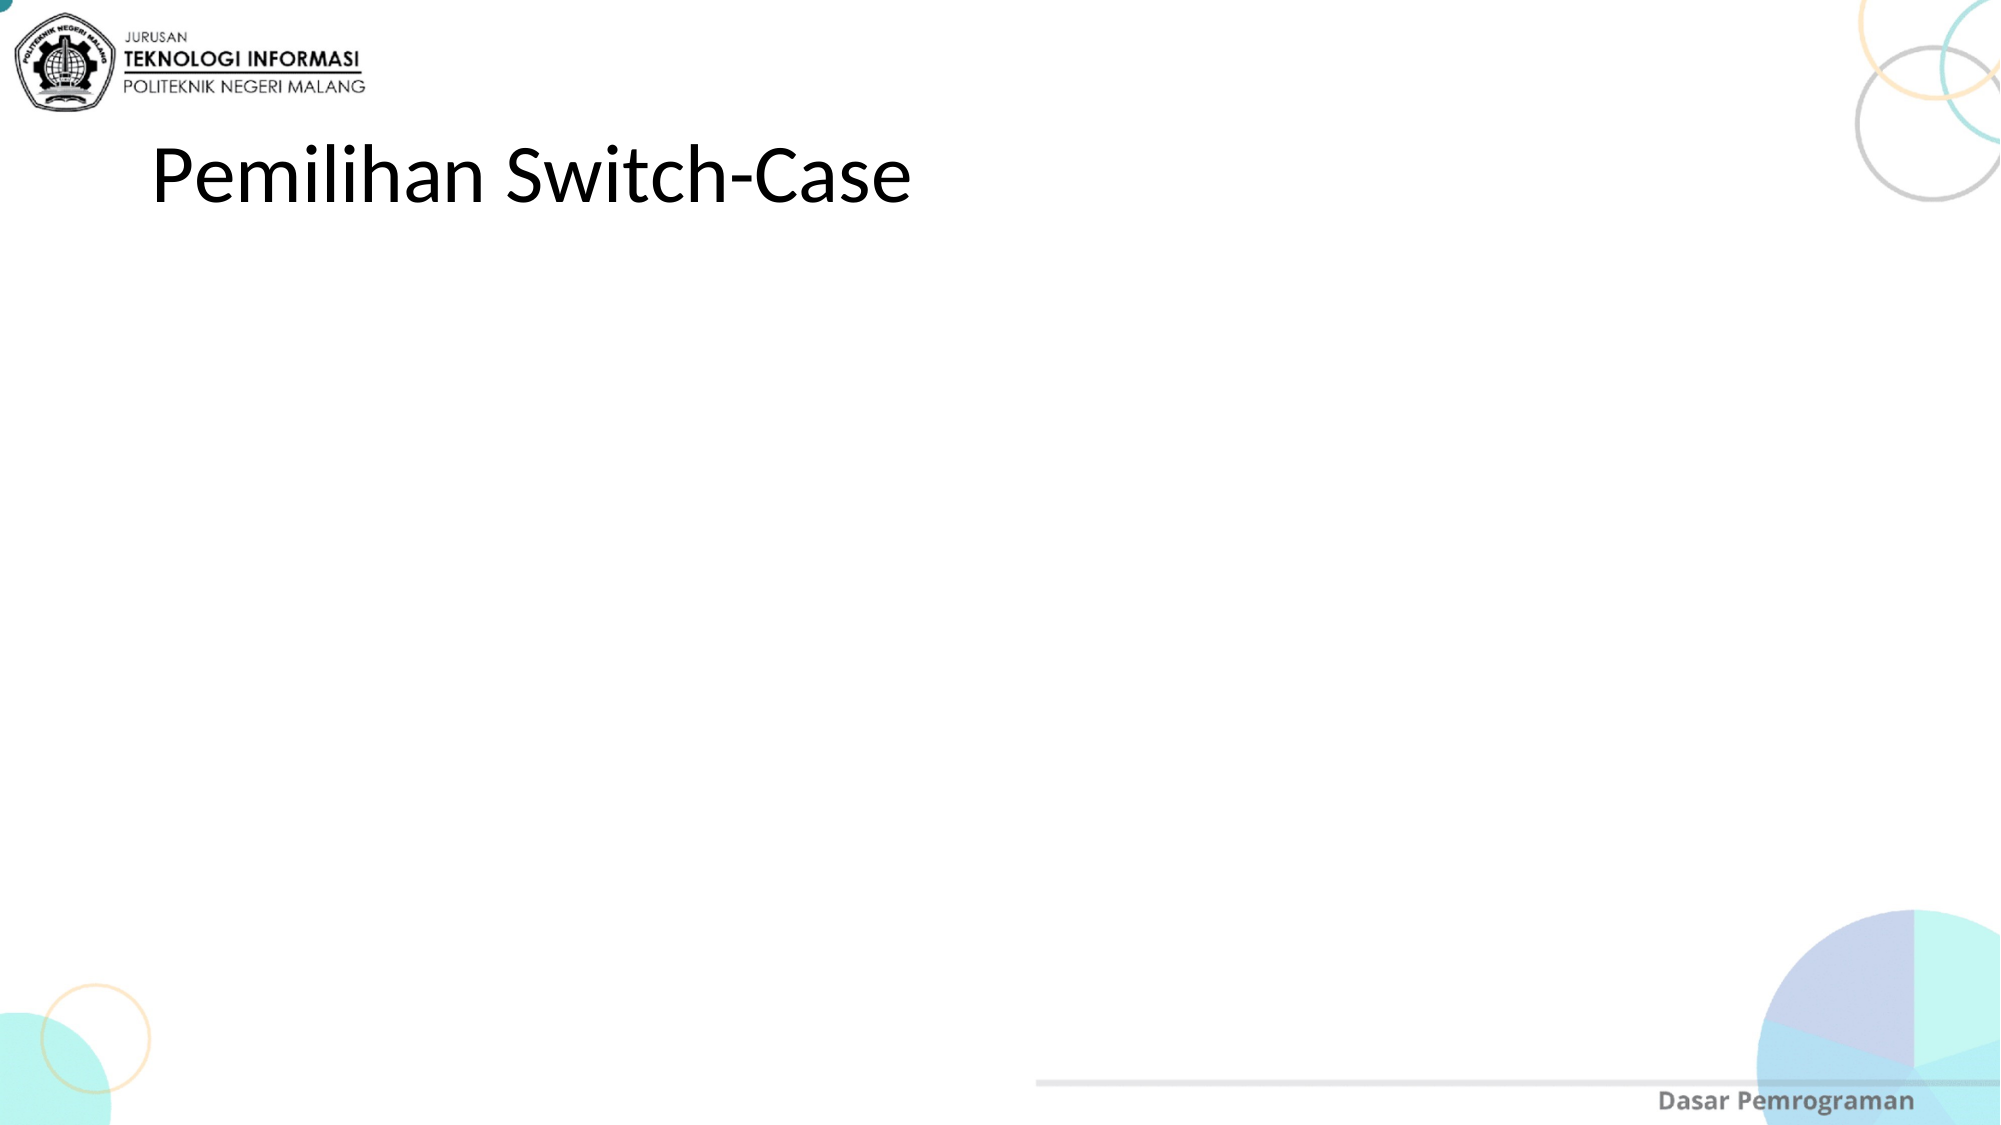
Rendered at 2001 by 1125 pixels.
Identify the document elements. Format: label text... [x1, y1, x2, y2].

subtitle Pemilihan Switch-Case [151, 122, 1845, 223]
picture [0, 0, 2000, 1125]
